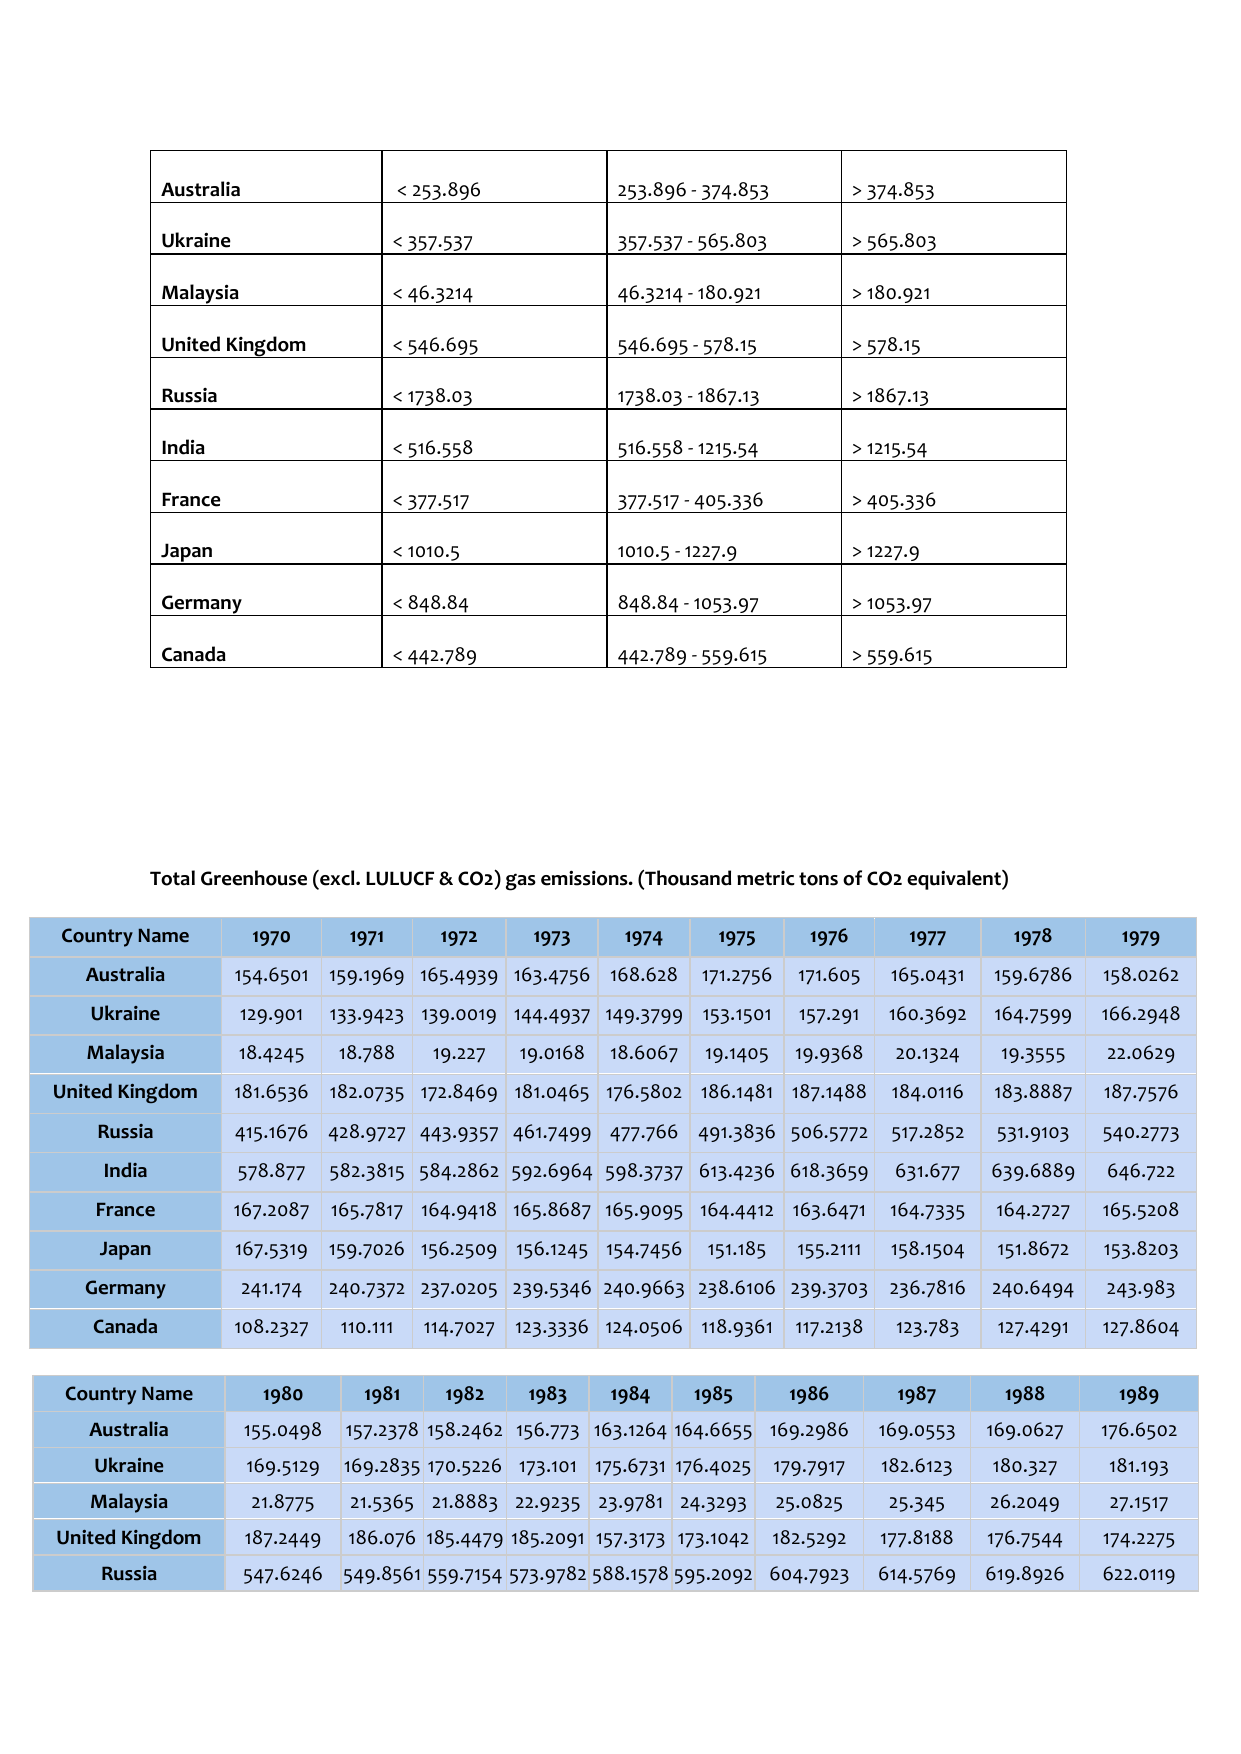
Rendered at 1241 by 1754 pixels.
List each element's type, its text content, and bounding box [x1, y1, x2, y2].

table_cell 169.2986 [756, 1412, 863, 1447]
table_header 1985 [673, 1376, 754, 1411]
table_cell 238.6106 [691, 1271, 783, 1308]
table_cell 181.0465 [507, 1075, 597, 1113]
table_cell 168.628 [599, 958, 689, 995]
table_header 1972 [413, 918, 506, 956]
table_cell 27.1517 [1080, 1484, 1198, 1518]
table_cell 185.2091 [507, 1520, 588, 1554]
table_cell Japan [151, 513, 381, 563]
table_cell > 565.803 [842, 203, 1066, 253]
table_cell 622.0119 [1080, 1556, 1198, 1590]
table_cell 153.8203 [1086, 1232, 1196, 1269]
table_cell 19.0168 [507, 1036, 597, 1073]
table_cell 461.7499 [507, 1114, 597, 1152]
table_cell 477.766 [599, 1114, 689, 1152]
table_cell Russia [151, 358, 381, 408]
table_cell 185.4479 [424, 1520, 506, 1554]
table_cell Ukraine [30, 997, 221, 1034]
table_cell 506.5772 [785, 1114, 874, 1152]
table_header 1979 [1086, 918, 1196, 956]
table_cell 179.7917 [756, 1448, 863, 1482]
table_cell 187.2449 [226, 1520, 340, 1554]
table_cell 154.7456 [599, 1232, 689, 1269]
table_cell 183.8887 [982, 1075, 1085, 1113]
table_cell 241.174 [222, 1271, 321, 1308]
table_cell 108.2327 [222, 1310, 321, 1348]
table_cell 516.558 - 1215.54 [608, 410, 841, 460]
table_header Country Name [30, 918, 221, 956]
table_cell 160.3692 [875, 997, 980, 1034]
table_cell 177.8188 [864, 1520, 970, 1554]
table_cell 157.291 [785, 997, 874, 1034]
table_cell 182.0735 [322, 1075, 412, 1113]
table_cell 164.9418 [413, 1193, 505, 1230]
table_cell 631.677 [875, 1153, 980, 1191]
table_cell 22.0629 [1086, 1036, 1196, 1073]
table_cell 156.1245 [507, 1232, 597, 1269]
table_cell Canada [30, 1310, 221, 1348]
table_cell 582.3815 [322, 1153, 412, 1191]
table_cell United Kingdom [34, 1520, 224, 1554]
table_cell < 253.896 [383, 151, 606, 202]
table_cell > 180.921 [842, 255, 1066, 305]
table_cell 110.111 [322, 1310, 412, 1348]
table_cell 164.2727 [982, 1193, 1085, 1230]
table_header 1980 [226, 1376, 340, 1411]
table_cell 187.7576 [1086, 1075, 1196, 1113]
table_cell 546.695 - 578.15 [608, 306, 841, 357]
table_cell 24.3293 [673, 1484, 754, 1518]
table_cell 123.3336 [507, 1310, 597, 1348]
table_cell 156.2509 [413, 1232, 505, 1269]
table_cell 176.4025 [673, 1448, 754, 1482]
table_cell 22.9235 [507, 1484, 588, 1518]
table_cell 619.8926 [971, 1556, 1079, 1590]
table_cell 158.1504 [875, 1232, 980, 1269]
table_cell 604.7923 [756, 1556, 863, 1590]
table_header 1983 [507, 1376, 588, 1411]
table_cell 357.537 - 565.803 [608, 203, 841, 253]
table_cell < 357.537 [383, 203, 606, 253]
table_header 1978 [982, 918, 1085, 956]
table_cell Japan [30, 1232, 221, 1269]
table_cell 549.8561 [342, 1556, 423, 1590]
table_cell United Kingdom [151, 306, 381, 357]
table_cell 559.7154 [424, 1556, 506, 1590]
table_cell 243.983 [1086, 1271, 1196, 1308]
table_cell 181.6536 [222, 1075, 321, 1113]
table_cell 163.4756 [507, 958, 597, 995]
table_cell Australia [30, 958, 221, 995]
table_cell Russia [30, 1114, 221, 1152]
table_cell 155.2111 [785, 1232, 874, 1269]
table_cell Malaysia [30, 1036, 221, 1073]
table_cell Malaysia [151, 255, 381, 305]
table_cell 127.4291 [982, 1310, 1085, 1348]
table_cell India [151, 410, 381, 460]
table_cell 176.6502 [1080, 1412, 1198, 1447]
table_cell 1010.5 - 1227.9 [608, 513, 841, 563]
table_cell 21.5365 [342, 1484, 423, 1518]
table_cell 181.193 [1080, 1448, 1198, 1482]
table_cell 173.1042 [673, 1520, 754, 1554]
table_cell 598.3737 [599, 1153, 689, 1191]
table_cell 165.8687 [507, 1193, 597, 1230]
table_cell 25.345 [864, 1484, 970, 1518]
table_cell Australia [34, 1412, 224, 1447]
table_cell 164.6655 [673, 1412, 754, 1447]
table_cell 186.1481 [691, 1075, 783, 1113]
table_cell 151.8672 [982, 1232, 1085, 1269]
table_cell 175.6731 [590, 1448, 671, 1482]
table_cell 164.4412 [691, 1193, 783, 1230]
table_cell 176.5802 [599, 1075, 689, 1113]
table_cell 186.076 [342, 1520, 423, 1554]
table_cell 618.3659 [785, 1153, 874, 1191]
table_cell 184.0116 [875, 1075, 980, 1113]
table_cell > 1227.9 [842, 513, 1066, 563]
table_cell Ukraine [34, 1448, 224, 1482]
table_cell 182.6123 [864, 1448, 970, 1482]
table_cell 240.9663 [599, 1271, 689, 1308]
table_header 1974 [599, 918, 690, 956]
table_cell Russia [34, 1556, 224, 1590]
table_cell 159.1969 [322, 958, 412, 995]
table_header 1986 [756, 1376, 863, 1411]
table_cell 157.3173 [590, 1520, 671, 1554]
table_cell 139.0019 [413, 997, 505, 1034]
table_cell > 1867.13 [842, 358, 1066, 408]
subtitle Total Greenhouse (excl. LULUCF & CO2) gas emissions. (Thousand metric tons of CO2 equivalent) [150, 866, 1118, 891]
table_header 1970 [222, 918, 321, 956]
table_cell 1738.03 - 1867.13 [608, 358, 841, 408]
table_header 1975 [691, 918, 784, 956]
table_cell 133.9423 [322, 997, 412, 1034]
table_cell 443.9357 [413, 1114, 505, 1152]
table_cell < 46.3214 [383, 255, 606, 305]
table_cell 144.4937 [507, 997, 597, 1034]
table_cell 26.2049 [971, 1484, 1079, 1518]
table_cell 158.2462 [424, 1412, 506, 1447]
table_cell 595.2092 [673, 1556, 754, 1590]
table_cell 517.2852 [875, 1114, 980, 1152]
table_cell Malaysia [34, 1484, 224, 1518]
table_cell 157.2378 [342, 1412, 423, 1447]
table_cell > 578.15 [842, 306, 1066, 357]
table_cell 182.5292 [756, 1520, 863, 1554]
table_cell 167.5319 [222, 1232, 321, 1269]
table_cell 187.1488 [785, 1075, 874, 1113]
table_cell 21.8775 [226, 1484, 340, 1518]
table_cell 159.7026 [322, 1232, 412, 1269]
table_cell 639.6889 [982, 1153, 1085, 1191]
table_cell 237.0205 [413, 1271, 505, 1308]
table_cell 159.6786 [982, 958, 1085, 995]
table_cell 174.2275 [1080, 1520, 1198, 1554]
table_cell 613.4236 [691, 1153, 783, 1191]
table_cell 171.605 [785, 958, 874, 995]
table_cell 124.0506 [599, 1310, 689, 1348]
table_cell 169.2835 [342, 1448, 423, 1482]
table_cell 154.6501 [222, 958, 321, 995]
table_cell 573.9782 [507, 1556, 588, 1590]
table_cell 377.517 - 405.336 [608, 461, 841, 512]
table_cell 21.8883 [424, 1484, 506, 1518]
table_cell 164.7599 [982, 997, 1085, 1034]
table_cell 20.1324 [875, 1036, 980, 1073]
table_cell 18.4245 [222, 1036, 321, 1073]
table_cell 127.8604 [1086, 1310, 1196, 1348]
table_cell 239.3703 [785, 1271, 874, 1308]
table_cell 614.5769 [864, 1556, 970, 1590]
table_cell > 1215.54 [842, 410, 1066, 460]
table_cell 169.5129 [226, 1448, 340, 1482]
table_cell 158.0262 [1086, 958, 1196, 995]
table_cell 19.9368 [785, 1036, 874, 1073]
table_cell 114.7027 [413, 1310, 505, 1348]
table_cell 531.9103 [982, 1114, 1085, 1152]
table_cell India [30, 1153, 221, 1191]
table_cell 167.2087 [222, 1193, 321, 1230]
table_cell < 1010.5 [383, 513, 606, 563]
table_cell Canada [151, 616, 381, 667]
table_cell 46.3214 - 180.921 [608, 255, 841, 305]
table_cell 592.6964 [507, 1153, 597, 1191]
table_header 1982 [424, 1376, 506, 1411]
table_cell 239.5346 [507, 1271, 597, 1308]
table_cell France [30, 1193, 221, 1230]
table_header 1988 [971, 1376, 1079, 1411]
table_cell 172.8469 [413, 1075, 505, 1113]
table_cell < 848.84 [383, 565, 606, 615]
table_cell 584.2862 [413, 1153, 505, 1191]
table_cell 165.9095 [599, 1193, 689, 1230]
table_cell 155.0498 [226, 1412, 340, 1447]
table_cell 170.5226 [424, 1448, 506, 1482]
table_cell 169.0627 [971, 1412, 1079, 1447]
table_cell 240.7372 [322, 1271, 412, 1308]
table_cell < 516.558 [383, 410, 606, 460]
table_cell United Kingdom [30, 1075, 221, 1113]
table_cell 153.1501 [691, 997, 783, 1034]
table_cell 123.783 [875, 1310, 980, 1348]
table_cell 19.227 [413, 1036, 505, 1073]
table_cell 165.7817 [322, 1193, 412, 1230]
table_cell 117.2138 [785, 1310, 874, 1348]
table_cell > 559.615 [842, 616, 1066, 667]
table_cell 156.773 [507, 1412, 588, 1447]
table_cell 540.2773 [1086, 1114, 1196, 1152]
table_cell 169.0553 [864, 1412, 970, 1447]
table_cell 588.1578 [590, 1556, 671, 1590]
table_cell Ukraine [151, 203, 381, 253]
table_header 1984 [590, 1376, 671, 1411]
table_header 1989 [1080, 1376, 1198, 1411]
table_cell 442.789 - 559.615 [608, 616, 841, 667]
table_header 1987 [864, 1376, 970, 1411]
table_cell 173.101 [507, 1448, 588, 1482]
table_cell 578.877 [222, 1153, 321, 1191]
table_cell 236.7816 [875, 1271, 980, 1308]
table_cell > 405.336 [842, 461, 1066, 512]
table_cell 129.901 [222, 997, 321, 1034]
table_header 1977 [875, 918, 981, 956]
table_cell Germany [151, 565, 381, 615]
table_cell 415.1676 [222, 1114, 321, 1152]
table_cell 18.6067 [599, 1036, 689, 1073]
table_cell 18.788 [322, 1036, 412, 1073]
table_cell 151.185 [691, 1232, 783, 1269]
table_cell < 1738.03 [383, 358, 606, 408]
table_cell 163.6471 [785, 1193, 874, 1230]
table_cell 166.2948 [1086, 997, 1196, 1034]
table_cell 176.7544 [971, 1520, 1079, 1554]
table_cell 164.7335 [875, 1193, 980, 1230]
table_cell < 442.789 [383, 616, 606, 667]
table_cell 240.6494 [982, 1271, 1085, 1308]
table_cell > 1053.97 [842, 565, 1066, 615]
table_cell 165.0431 [875, 958, 980, 995]
table_cell 25.0825 [756, 1484, 863, 1518]
table_header 1976 [785, 918, 874, 956]
table_header Country Name [34, 1376, 224, 1411]
table_cell France [151, 461, 381, 512]
table_cell 171.2756 [691, 958, 783, 995]
table_cell 848.84 - 1053.97 [608, 565, 841, 615]
table_cell 149.3799 [599, 997, 689, 1034]
table_cell < 377.517 [383, 461, 606, 512]
table_cell 118.9361 [691, 1310, 783, 1348]
table_cell 23.9781 [590, 1484, 671, 1518]
table_cell Australia [151, 151, 381, 202]
table_cell 491.3836 [691, 1114, 783, 1152]
table_cell 19.1405 [691, 1036, 783, 1073]
table_cell 19.3555 [982, 1036, 1085, 1073]
table_cell > 374.853 [842, 151, 1066, 202]
table_header 1971 [322, 918, 412, 956]
table_cell 547.6246 [226, 1556, 340, 1590]
table_cell 253.896 - 374.853 [608, 151, 841, 202]
table_cell 165.5208 [1086, 1193, 1196, 1230]
table_cell 180.327 [971, 1448, 1079, 1482]
table_cell 646.722 [1086, 1153, 1196, 1191]
table_header 1973 [507, 918, 598, 956]
table_cell 163.1264 [590, 1412, 671, 1447]
table_cell < 546.695 [383, 306, 606, 357]
table_cell 428.9727 [322, 1114, 412, 1152]
table_cell Germany [30, 1271, 221, 1308]
table_cell 165.4939 [413, 958, 505, 995]
table_header 1981 [342, 1376, 423, 1411]
